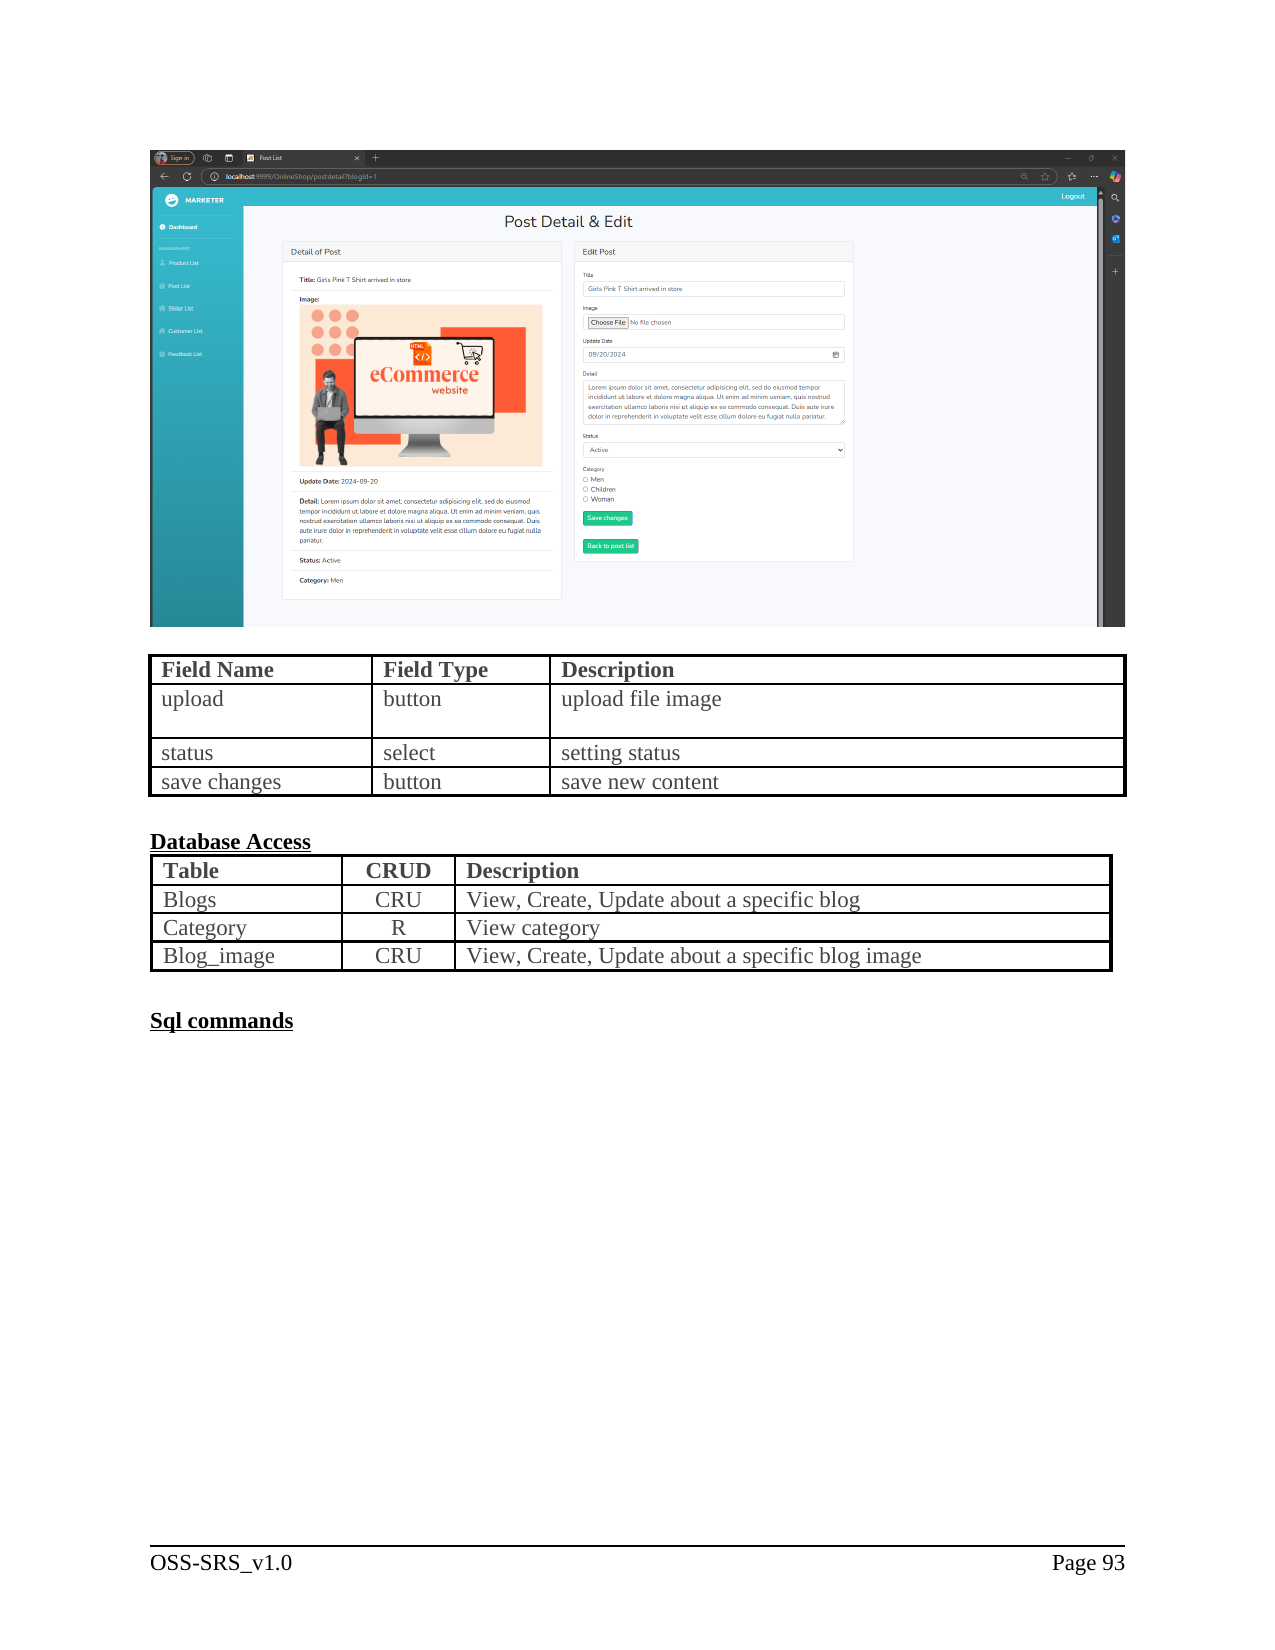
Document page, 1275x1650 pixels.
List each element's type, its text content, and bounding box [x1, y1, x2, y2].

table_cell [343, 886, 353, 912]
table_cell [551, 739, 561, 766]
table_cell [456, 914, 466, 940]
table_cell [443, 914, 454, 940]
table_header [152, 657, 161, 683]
subtitle Database Access [150, 828, 1125, 854]
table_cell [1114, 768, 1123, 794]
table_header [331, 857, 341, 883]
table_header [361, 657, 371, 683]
picture [150, 150, 1125, 627]
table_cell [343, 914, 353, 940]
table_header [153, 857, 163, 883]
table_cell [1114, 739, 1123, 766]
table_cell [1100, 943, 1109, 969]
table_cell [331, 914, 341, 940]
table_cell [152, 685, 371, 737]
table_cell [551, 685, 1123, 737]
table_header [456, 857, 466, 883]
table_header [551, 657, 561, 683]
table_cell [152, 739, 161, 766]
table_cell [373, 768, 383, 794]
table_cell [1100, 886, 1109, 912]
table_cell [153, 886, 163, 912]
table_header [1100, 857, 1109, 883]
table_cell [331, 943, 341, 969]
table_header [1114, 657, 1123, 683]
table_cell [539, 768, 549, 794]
subtitle Sql commands [150, 1007, 1125, 1033]
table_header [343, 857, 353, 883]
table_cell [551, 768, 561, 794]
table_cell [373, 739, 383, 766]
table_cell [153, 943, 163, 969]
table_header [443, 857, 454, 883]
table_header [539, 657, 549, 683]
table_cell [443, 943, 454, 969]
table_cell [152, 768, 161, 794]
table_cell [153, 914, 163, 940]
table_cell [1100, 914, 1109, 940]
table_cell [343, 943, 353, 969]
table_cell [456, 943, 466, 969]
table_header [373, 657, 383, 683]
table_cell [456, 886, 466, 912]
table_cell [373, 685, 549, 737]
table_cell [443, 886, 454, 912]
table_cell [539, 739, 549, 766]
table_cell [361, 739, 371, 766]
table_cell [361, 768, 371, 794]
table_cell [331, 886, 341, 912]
